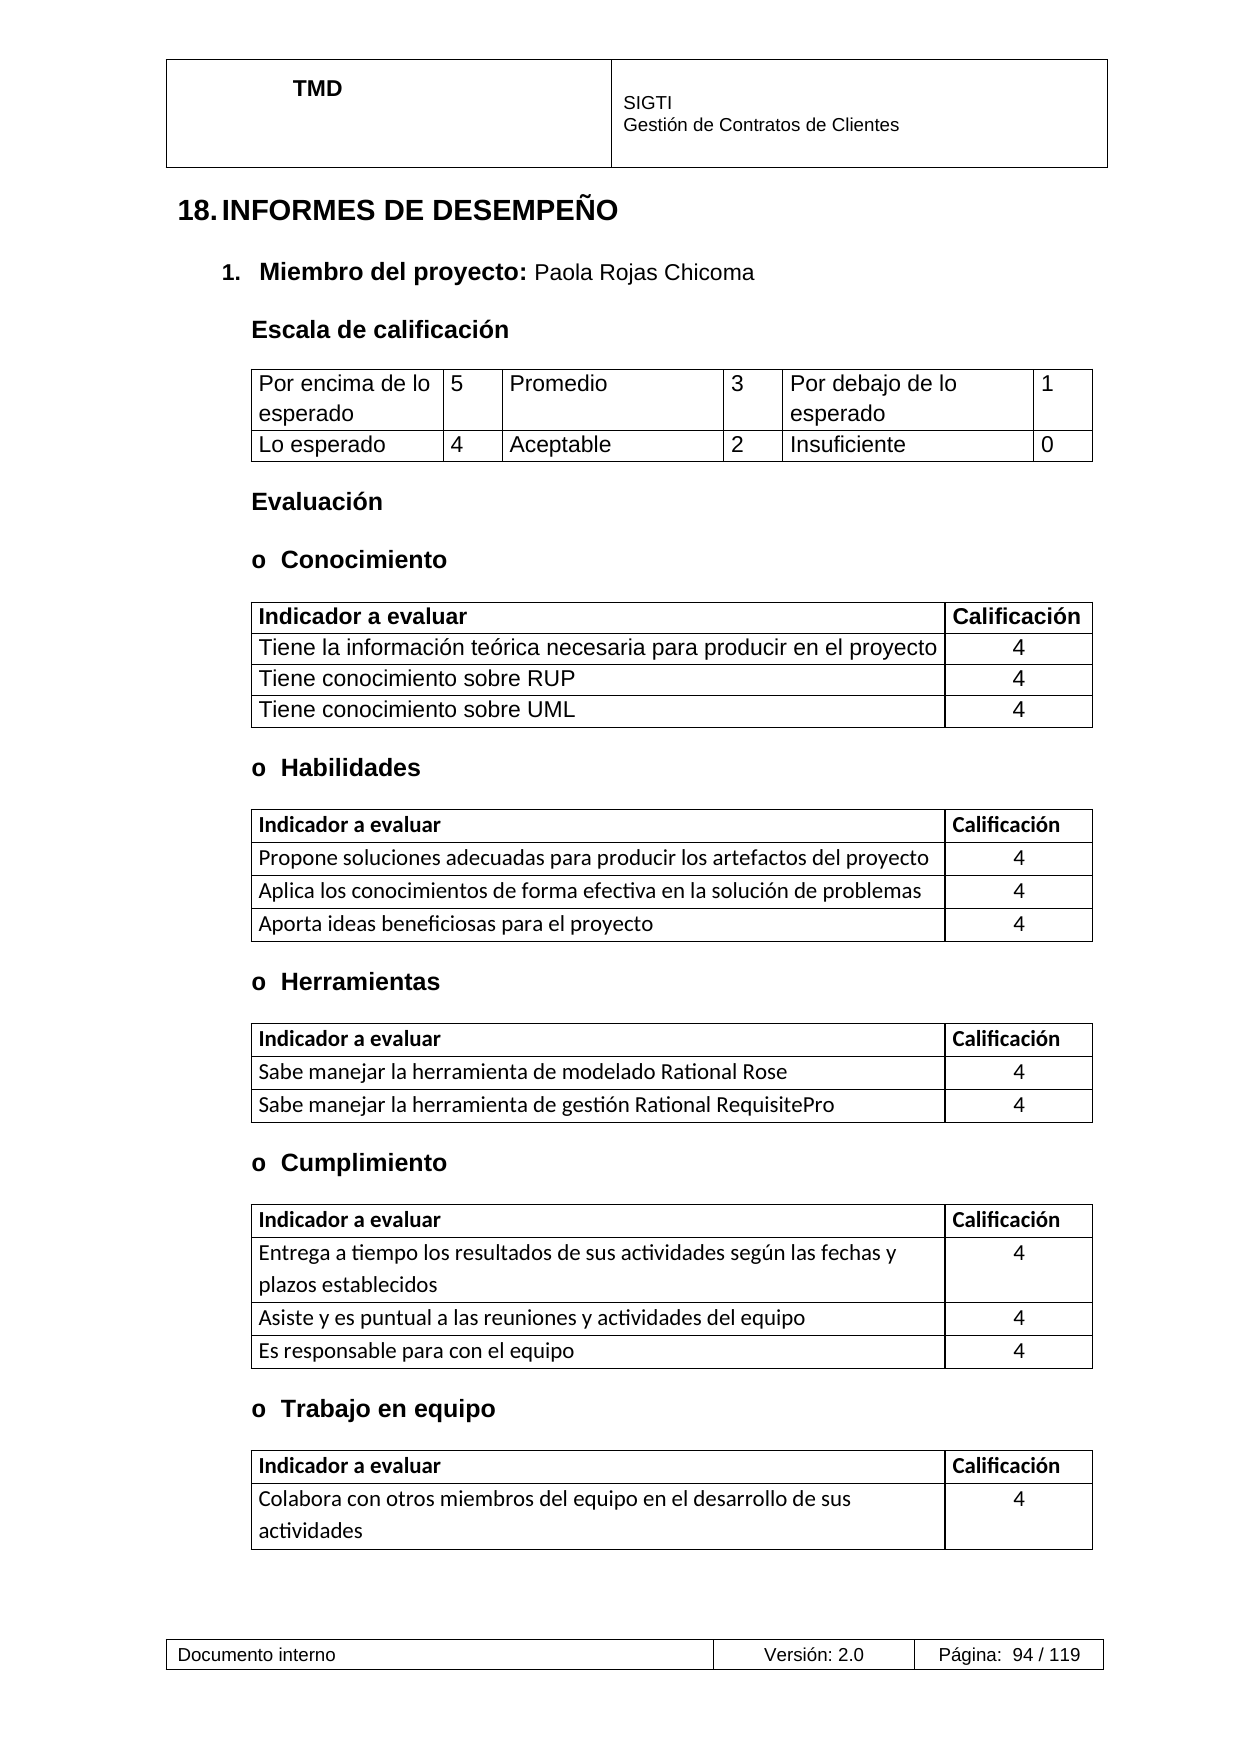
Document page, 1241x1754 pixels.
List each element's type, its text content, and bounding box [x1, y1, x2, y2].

table_cell 4aola Rojas Chicoma [946, 1057, 1092, 1089]
list Conocimiento [251, 545, 1092, 576]
table_header Calificación [946, 1205, 1092, 1237]
table_cell Propone soluciones adecuadas para producir los artefactos del proyecto [252, 843, 944, 875]
table_cell Es responsable para con el equipo [252, 1336, 944, 1368]
table_cell 0 [1034, 431, 1092, 461]
table_header 1 [1034, 370, 1092, 430]
table_header 5 [444, 370, 502, 430]
table_cell 4 [946, 696, 1092, 727]
table_cell 4 [946, 665, 1092, 695]
table_cell 4 [946, 634, 1092, 664]
table_cell 4 [946, 1090, 1092, 1122]
table_header Indicador a evaluar [252, 1451, 944, 1483]
table_header Indicador a evaluar [252, 1205, 944, 1237]
table_header Indicador a evaluar [252, 603, 944, 633]
table_cell Tiene la información teórica necesaria para producir en el proyecto [252, 634, 944, 664]
table_header Promedio [503, 370, 723, 430]
table_cell Aporta ideas beneficiosas para el proyecto [252, 909, 944, 941]
table_header Por encima de lo esperado [252, 370, 443, 430]
subtitle INFORMES DE DESEMPEÑO [177, 193, 1092, 227]
table_cell Sabe manejar la herramienta de modelado Rational Rose [252, 1057, 944, 1089]
table_header Indicador a evaluar [252, 810, 944, 842]
table_cell Asiste y es puntual a las reuniones y actividades del equipo [252, 1303, 944, 1335]
list Trabajo en equipo [251, 1394, 1092, 1425]
list Cumplimiento [251, 1148, 1092, 1179]
table_cell Colabora con otros miembros del equipo en el desarrollo de sus actividades [252, 1484, 944, 1548]
table_cell Aplica los conocimientos de forma efectiva en la solución de problemas [252, 876, 944, 908]
table_cell 4 [946, 909, 1092, 941]
table_header 3 [724, 370, 782, 430]
list Evaluación [251, 487, 1092, 516]
table_cell 4 [946, 1238, 1092, 1302]
table_cell Entrega a tiempo los resultados de sus actividades según las fechas y plazos establecidos [252, 1238, 944, 1302]
table_header Calificación [946, 1451, 1092, 1483]
table_header Calificación [946, 1024, 1092, 1056]
table_cell Sabe manejar la herramienta de gestión Rational RequisitePro [252, 1090, 944, 1122]
table_cell 4 [946, 1484, 1092, 1548]
list Miembro del proyecto: Paola Rojas Chicoma [222, 257, 1092, 285]
table_header Indicador a evaluar [252, 1024, 944, 1056]
table_cell 4 [946, 876, 1092, 908]
table_cell 4 [946, 843, 1092, 875]
table_cell 2 [724, 431, 782, 461]
table_header Por debajo de lo esperado [783, 370, 1033, 430]
table_header Calificación [946, 603, 1092, 633]
table_cell Lo esperado [252, 431, 443, 461]
table_cell 4 [946, 1336, 1092, 1368]
table_cell Tiene conocimiento sobre UML [252, 696, 944, 727]
table_cell Insuficiente [783, 431, 1033, 461]
table_cell 4 [946, 1303, 1092, 1335]
table_cell Tiene conocimiento sobre RUP [252, 665, 944, 695]
list Habilidades [251, 753, 1092, 783]
list Herramientas [251, 967, 1092, 998]
table_cell Aceptable [503, 431, 723, 461]
table_header Calificación [946, 810, 1092, 842]
list Escala de calificación [251, 314, 1092, 343]
table_cell 4 [444, 431, 502, 461]
